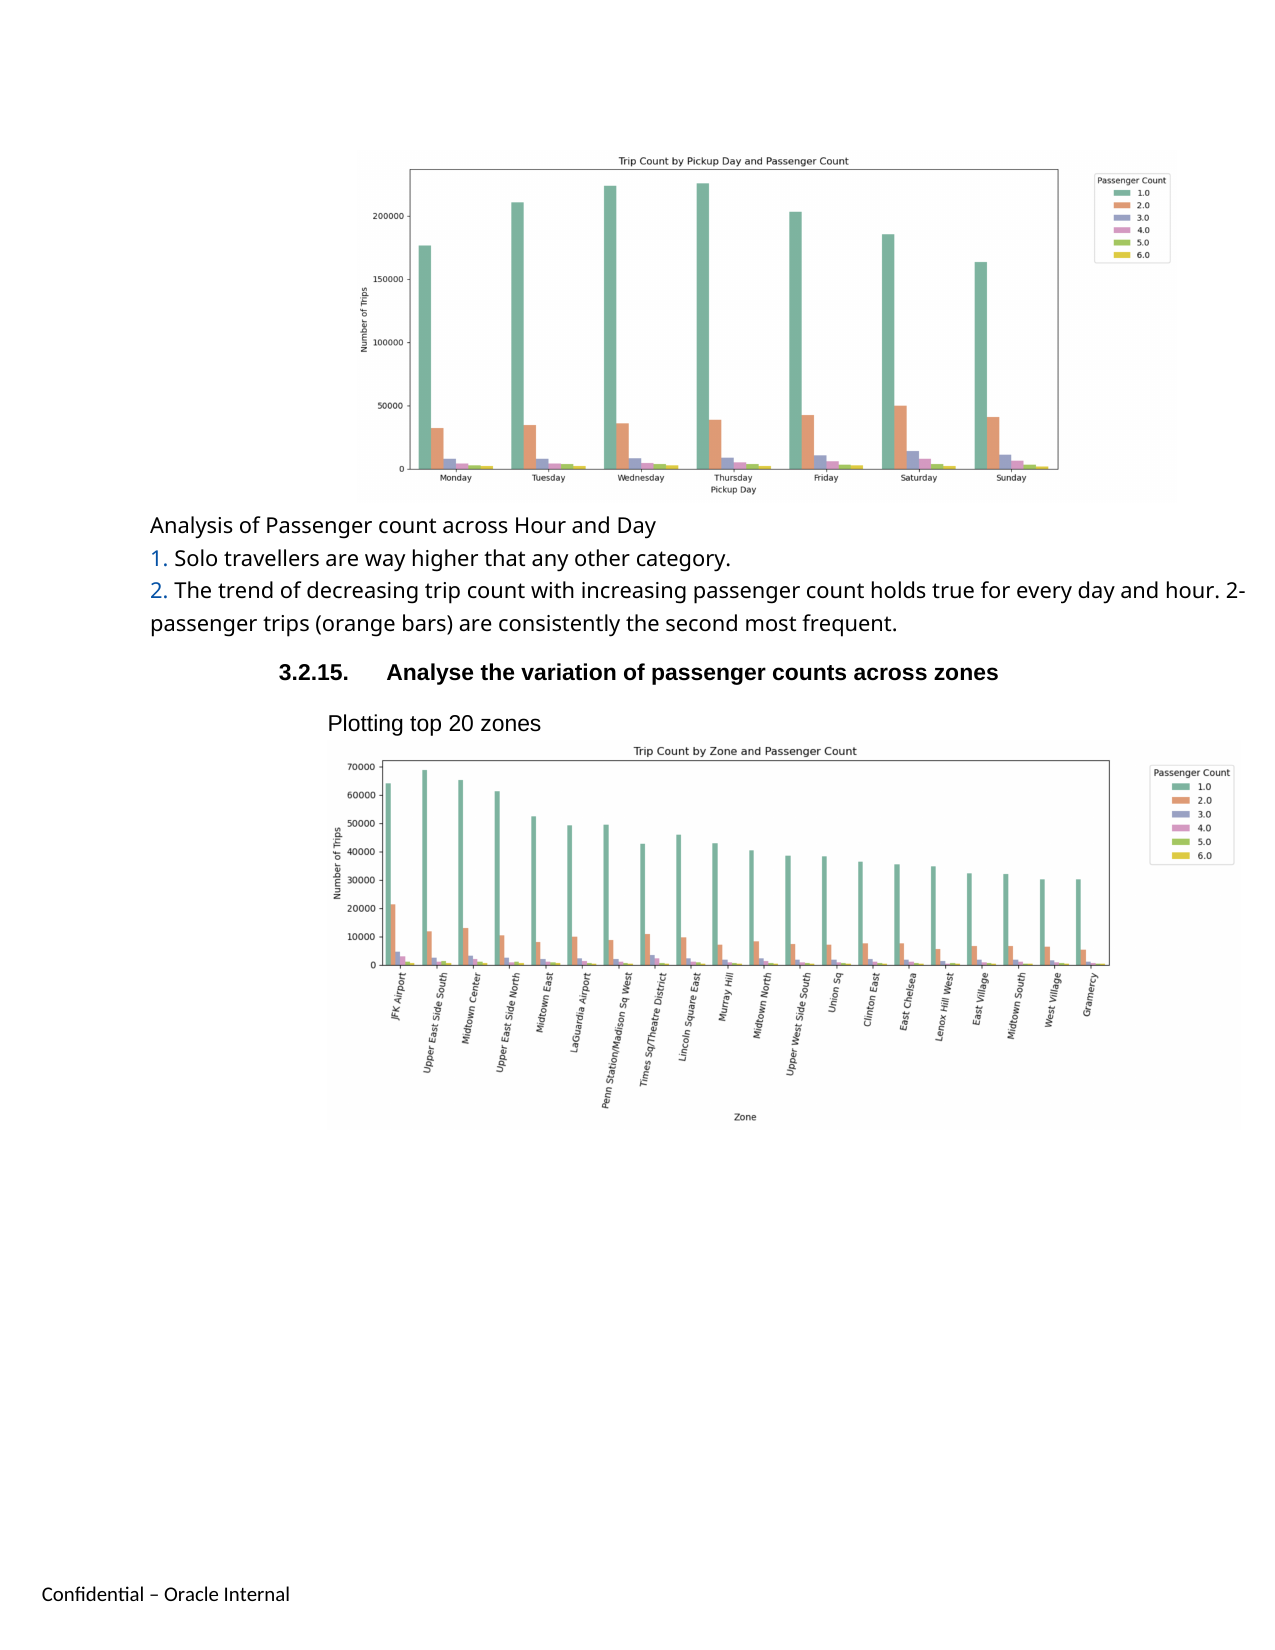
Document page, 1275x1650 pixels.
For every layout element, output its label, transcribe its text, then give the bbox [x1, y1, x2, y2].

list Analyse the variation of passenger counts across zones [349, 659, 1257, 685]
picture [356, 150, 1178, 503]
picture [327, 740, 1242, 1130]
text 1. Solo travellers are way higher that any other category. [150, 539, 1257, 572]
text 2. The trend of decreasing trip count with increasing passenger count holds true for every day and hour. 2-passenger trips (orange bars) are consistently the second most frequent. [150, 572, 1257, 638]
text Analysis of Passenger count across Hour and Day [150, 507, 1257, 539]
